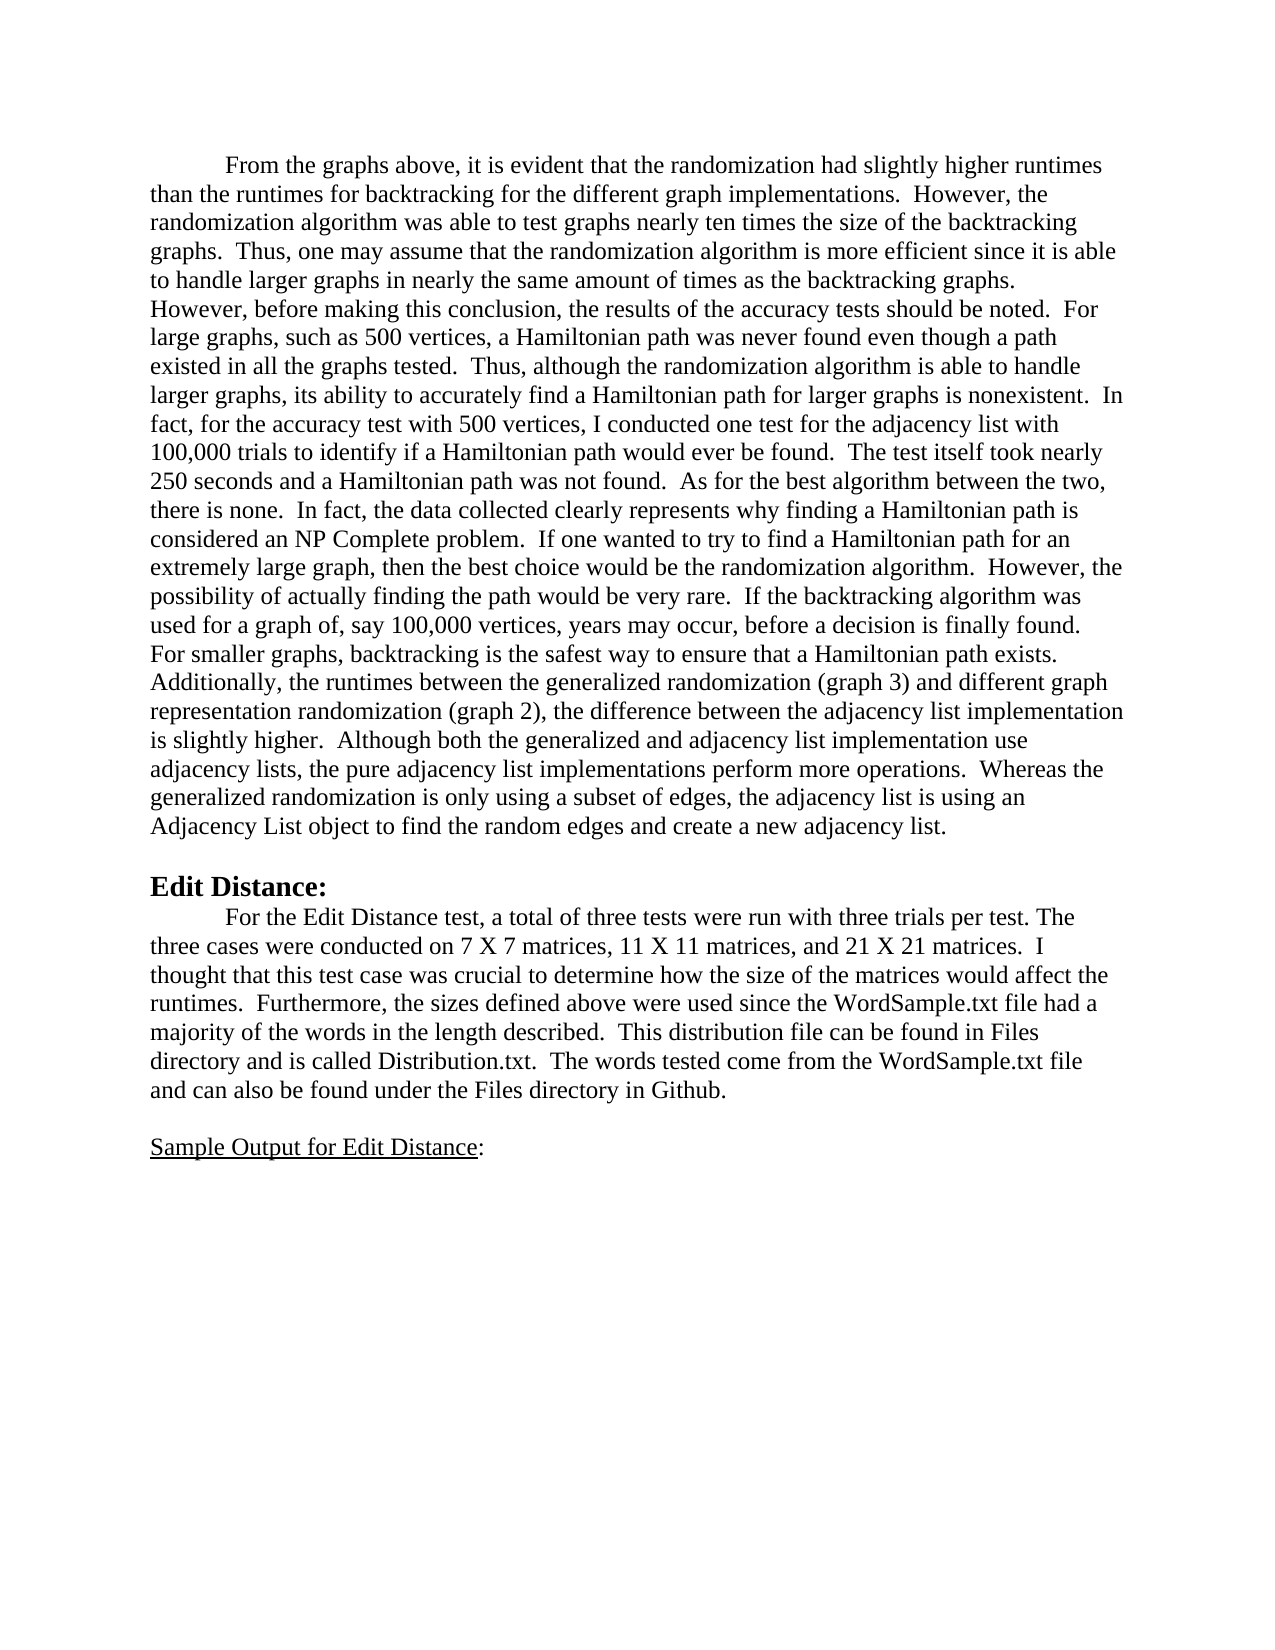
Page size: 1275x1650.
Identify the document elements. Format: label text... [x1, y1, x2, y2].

text Edit Distance: [150, 869, 1125, 902]
text From the graphs above, it is evident that the randomization had slightly higher runtimes than the runtimes for backtracking for the different graph implementations. However, the randomization algorithm was able to test graphs nearly ten times the size of the backtracking graphs. Thus, one may assume that the randomization algorithm is more efficient since it is able to handle larger graphs in nearly the same amount of times as the backtracking graphs. However, before making this conclusion, the results of the accuracy tests should be noted. For large graphs, such as 500 vertices, a Hamiltonian path was never found even though a path existed in all the graphs tested. Thus, although the randomization algorithm is able to handle larger graphs, its ability to accurately find a Hamiltonian path for larger graphs is nonexistent. In fact, for the accuracy test with 500 vertices, I conducted one test for the adjacency list with 100,000 trials to identify if a Hamiltonian path would ever be found. The test itself took nearly 250 seconds and a Hamiltonian path was not found. As for the best algorithm between the two, there is none. In fact, the data collected clearly represents why finding a Hamiltonian path is considered an NP Complete problem. If one wanted to try to find a Hamiltonian path for an extremely large graph, then the best choice would be the randomization algorithm. However, the possibility of actually finding the path would be very rare. If the backtracking algorithm was used for a graph of, say 100,000 vertices, years may occur, before a decision is finally found. For smaller graphs, backtracking is the safest way to ensure that a Hamiltonian path exists. Additionally, the runtimes between the generalized randomization (graph 3) and different graph representation randomization (graph 2), the difference between the adjacency list implementation is slightly higher. Although both the generalized and adjacency list implementation use adjacency lists, the pure adjacency list implementations perform more operations. Whereas the generalized randomization is only using a subset of edges, the adjacency list is using an Adjacency List object to find the random edges and create a new adjacency list. [150, 150, 1125, 840]
text For the Edit Distance test, a total of three tests were run with three trials per test. The three cases were conducted on 7 X 7 matrices, 11 X 11 matrices, and 21 X 21 matrices. I thought that this test case was crucial to determine how the size of the matrices would affect the runtimes. Furthermore, the sizes defined above were used since the WordSample.txt file had a majority of the words in the length described. This distribution file can be found in Files directory and is called Distribution.txt. The words tested come from the WordSample.txt file and can also be found under the Files directory in Github. [150, 902, 1125, 1103]
text Sample Output for Edit Distance: [150, 1132, 1125, 1161]
